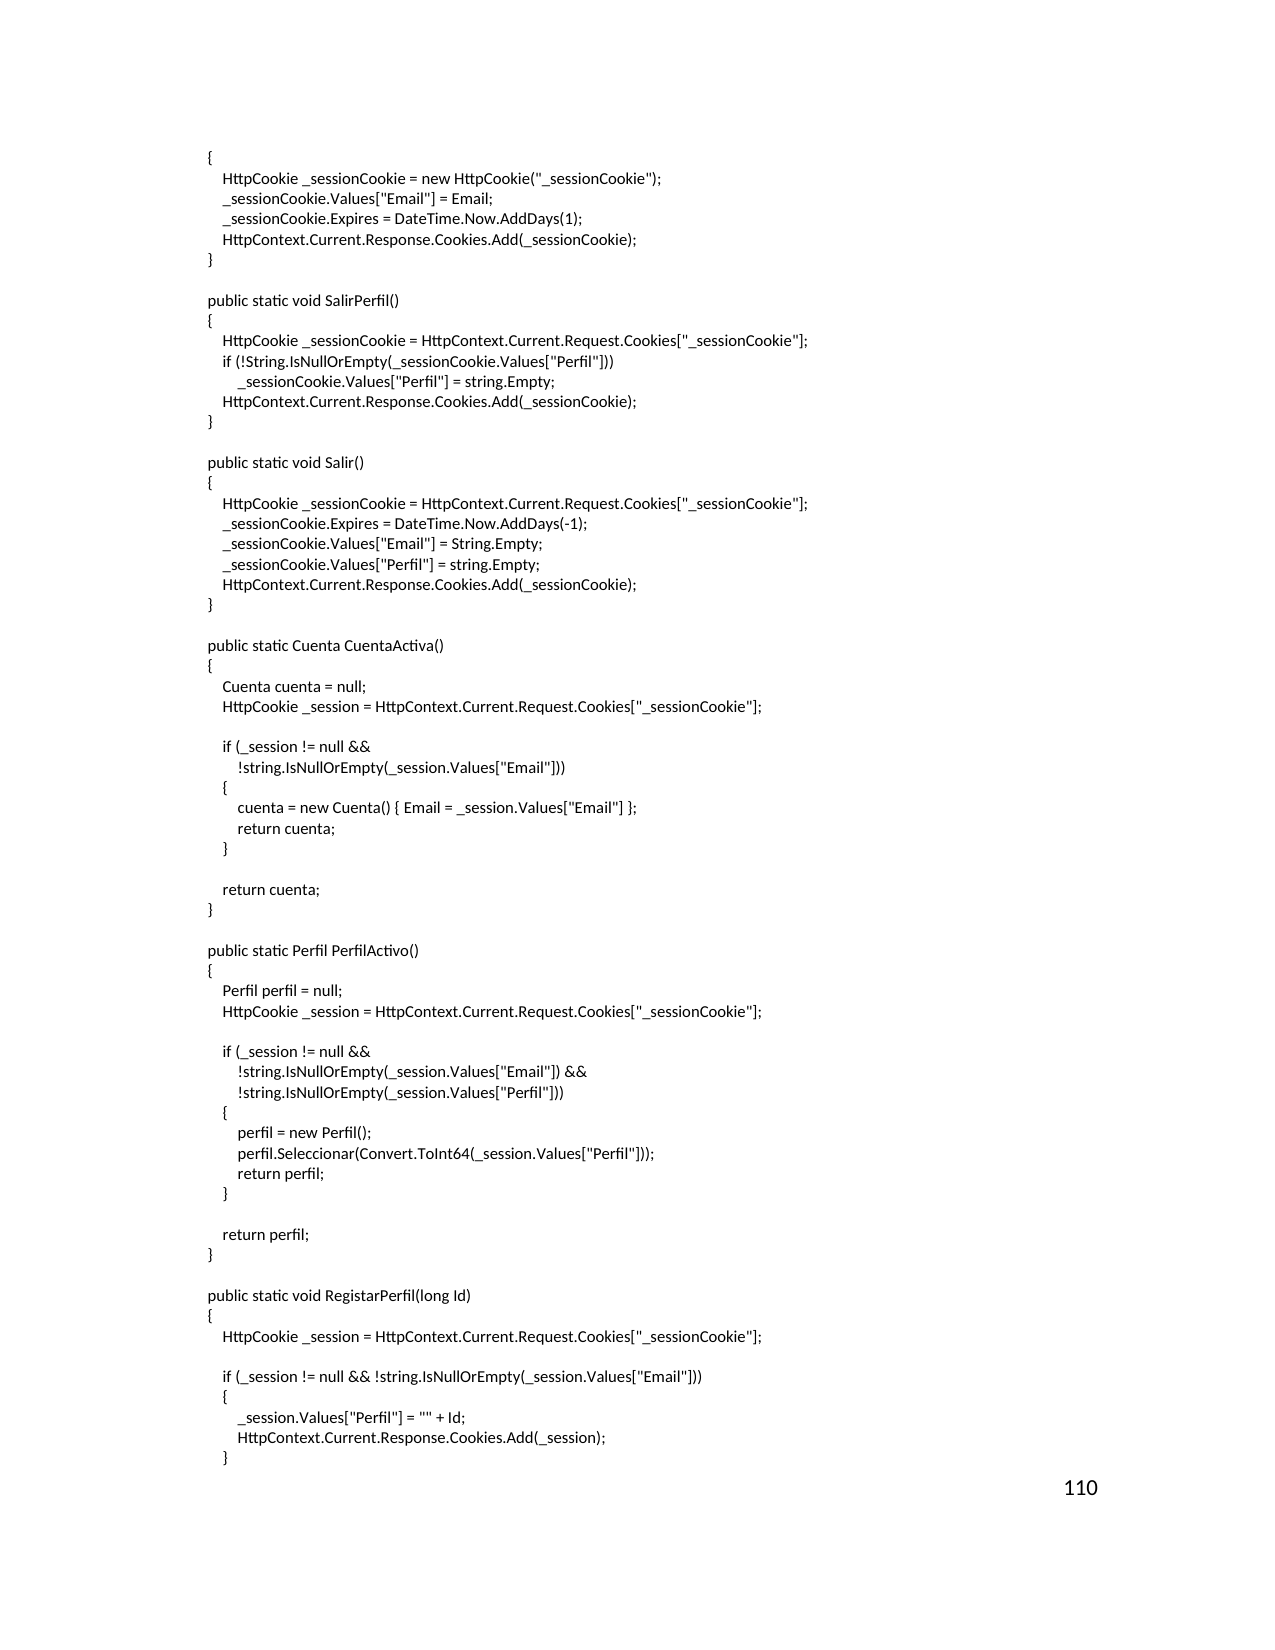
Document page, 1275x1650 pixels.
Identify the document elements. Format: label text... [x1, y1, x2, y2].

text } [177, 249, 1098, 269]
text public static void RegistarPerfil(long Id) [177, 1285, 1098, 1306]
text HttpCookie _sessionCookie = new HttpCookie("_sessionCookie"); [177, 168, 1098, 188]
text !string.IsNullOrEmpty(_session.Values["Email"])) [177, 757, 1098, 777]
text Perfil perfil = null; [177, 981, 1098, 1001]
text { [177, 777, 1098, 798]
text } [177, 838, 1098, 859]
text if (_session != null && !string.IsNullOrEmpty(_session.Values["Email"])) [177, 1366, 1098, 1387]
text perfil.Seleccionar(Convert.ToInt64(_session.Values["Perfil"])); [177, 1143, 1098, 1163]
text HttpContext.Current.Response.Cookies.Add(_sessionCookie); [177, 574, 1098, 594]
text return perfil; [177, 1163, 1098, 1184]
text HttpCookie _session = HttpContext.Current.Request.Cookies["_sessionCookie"]; [177, 696, 1098, 716]
text if (!String.IsNullOrEmpty(_sessionCookie.Values["Perfil"])) [177, 351, 1098, 371]
text { [177, 656, 1098, 676]
text { [177, 1102, 1098, 1123]
text { [177, 310, 1098, 331]
text _sessionCookie.Values["Perfil"] = string.Empty; [177, 371, 1098, 391]
text } [177, 594, 1098, 615]
text { [177, 1306, 1098, 1326]
text } [177, 1244, 1098, 1265]
text !string.IsNullOrEmpty(_session.Values["Perfil"])) [177, 1082, 1098, 1102]
text } [177, 1448, 1098, 1468]
text { [177, 148, 1098, 168]
text perfil = new Perfil(); [177, 1123, 1098, 1143]
text HttpCookie _session = HttpContext.Current.Request.Cookies["_sessionCookie"]; [177, 1001, 1098, 1021]
text _sessionCookie.Values["Perfil"] = string.Empty; [177, 554, 1098, 574]
text return perfil; [177, 1224, 1098, 1244]
text } [177, 412, 1098, 432]
text { [177, 960, 1098, 981]
text HttpCookie _sessionCookie = HttpContext.Current.Request.Cookies["_sessionCookie"]; [177, 331, 1098, 351]
text _sessionCookie.Expires = DateTime.Now.AddDays(1); [177, 209, 1098, 229]
text return cuenta; [177, 818, 1098, 838]
text public static void SalirPerfil() [177, 290, 1098, 310]
text { [177, 473, 1098, 493]
text public static void Salir() [177, 452, 1098, 473]
text Cuenta cuenta = null; [177, 676, 1098, 696]
text HttpContext.Current.Response.Cookies.Add(_session); [177, 1427, 1098, 1448]
text { [177, 1387, 1098, 1407]
text HttpCookie _sessionCookie = HttpContext.Current.Request.Cookies["_sessionCookie"]; [177, 493, 1098, 513]
text HttpCookie _session = HttpContext.Current.Request.Cookies["_sessionCookie"]; [177, 1326, 1098, 1346]
text public static Cuenta CuentaActiva() [177, 635, 1098, 656]
text } [177, 899, 1098, 919]
text HttpContext.Current.Response.Cookies.Add(_sessionCookie); [177, 391, 1098, 412]
text if (_session != null && [177, 1041, 1098, 1062]
text public static Perfil PerfilActivo() [177, 940, 1098, 960]
text HttpContext.Current.Response.Cookies.Add(_sessionCookie); [177, 229, 1098, 249]
text _session.Values["Perfil"] = "" + Id; [177, 1407, 1098, 1427]
text return cuenta; [177, 879, 1098, 899]
text if (_session != null && [177, 737, 1098, 757]
text _sessionCookie.Values["Email"] = Email; [177, 188, 1098, 209]
text !string.IsNullOrEmpty(_session.Values["Email"]) && [177, 1062, 1098, 1082]
text _sessionCookie.Expires = DateTime.Now.AddDays(-1); [177, 513, 1098, 534]
text } [177, 1184, 1098, 1204]
text _sessionCookie.Values["Email"] = String.Empty; [177, 534, 1098, 554]
text cuenta = new Cuenta() { Email = _session.Values["Email"] }; [177, 798, 1098, 818]
